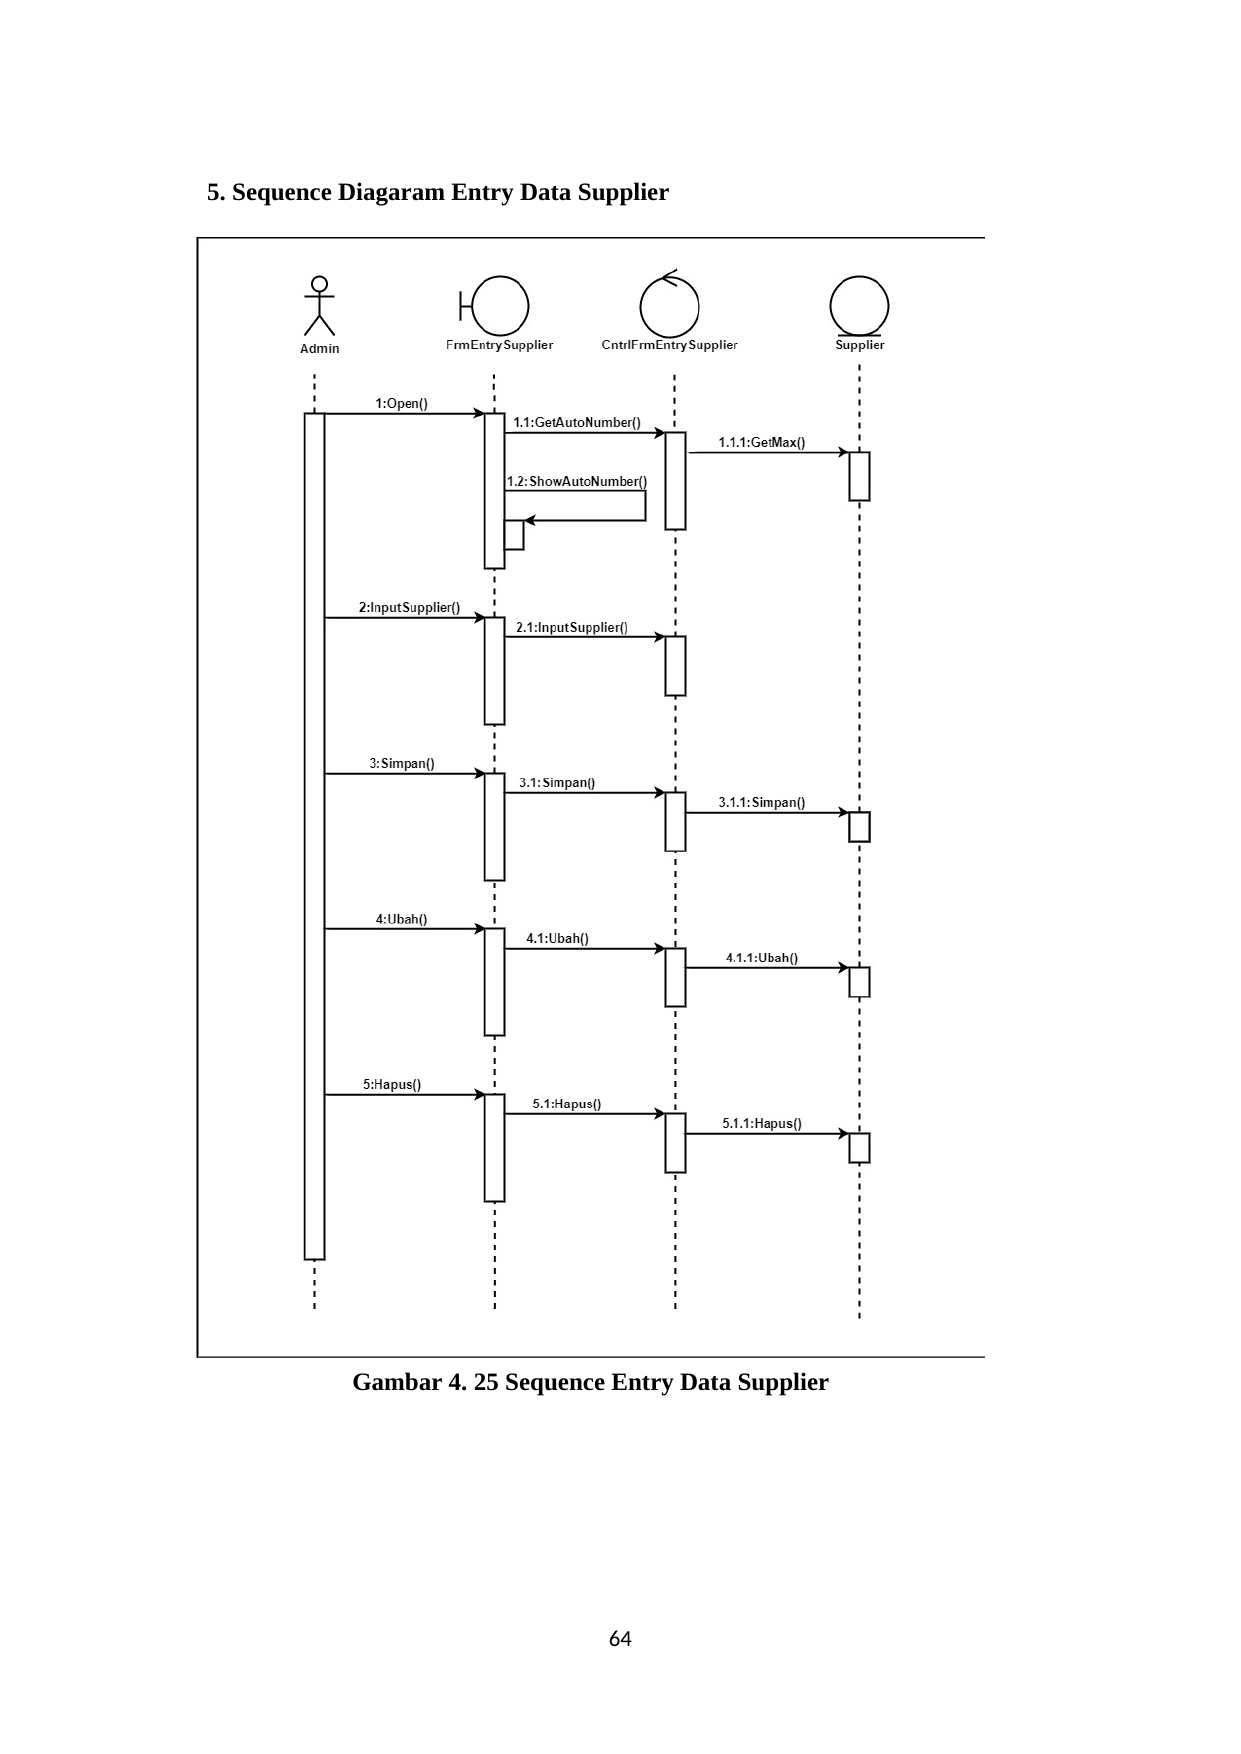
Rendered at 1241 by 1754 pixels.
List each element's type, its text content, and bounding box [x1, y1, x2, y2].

picture [188, 230, 1052, 1432]
text 4. Sequence Diagaram Entry Data Barang [207, 177, 1033, 206]
